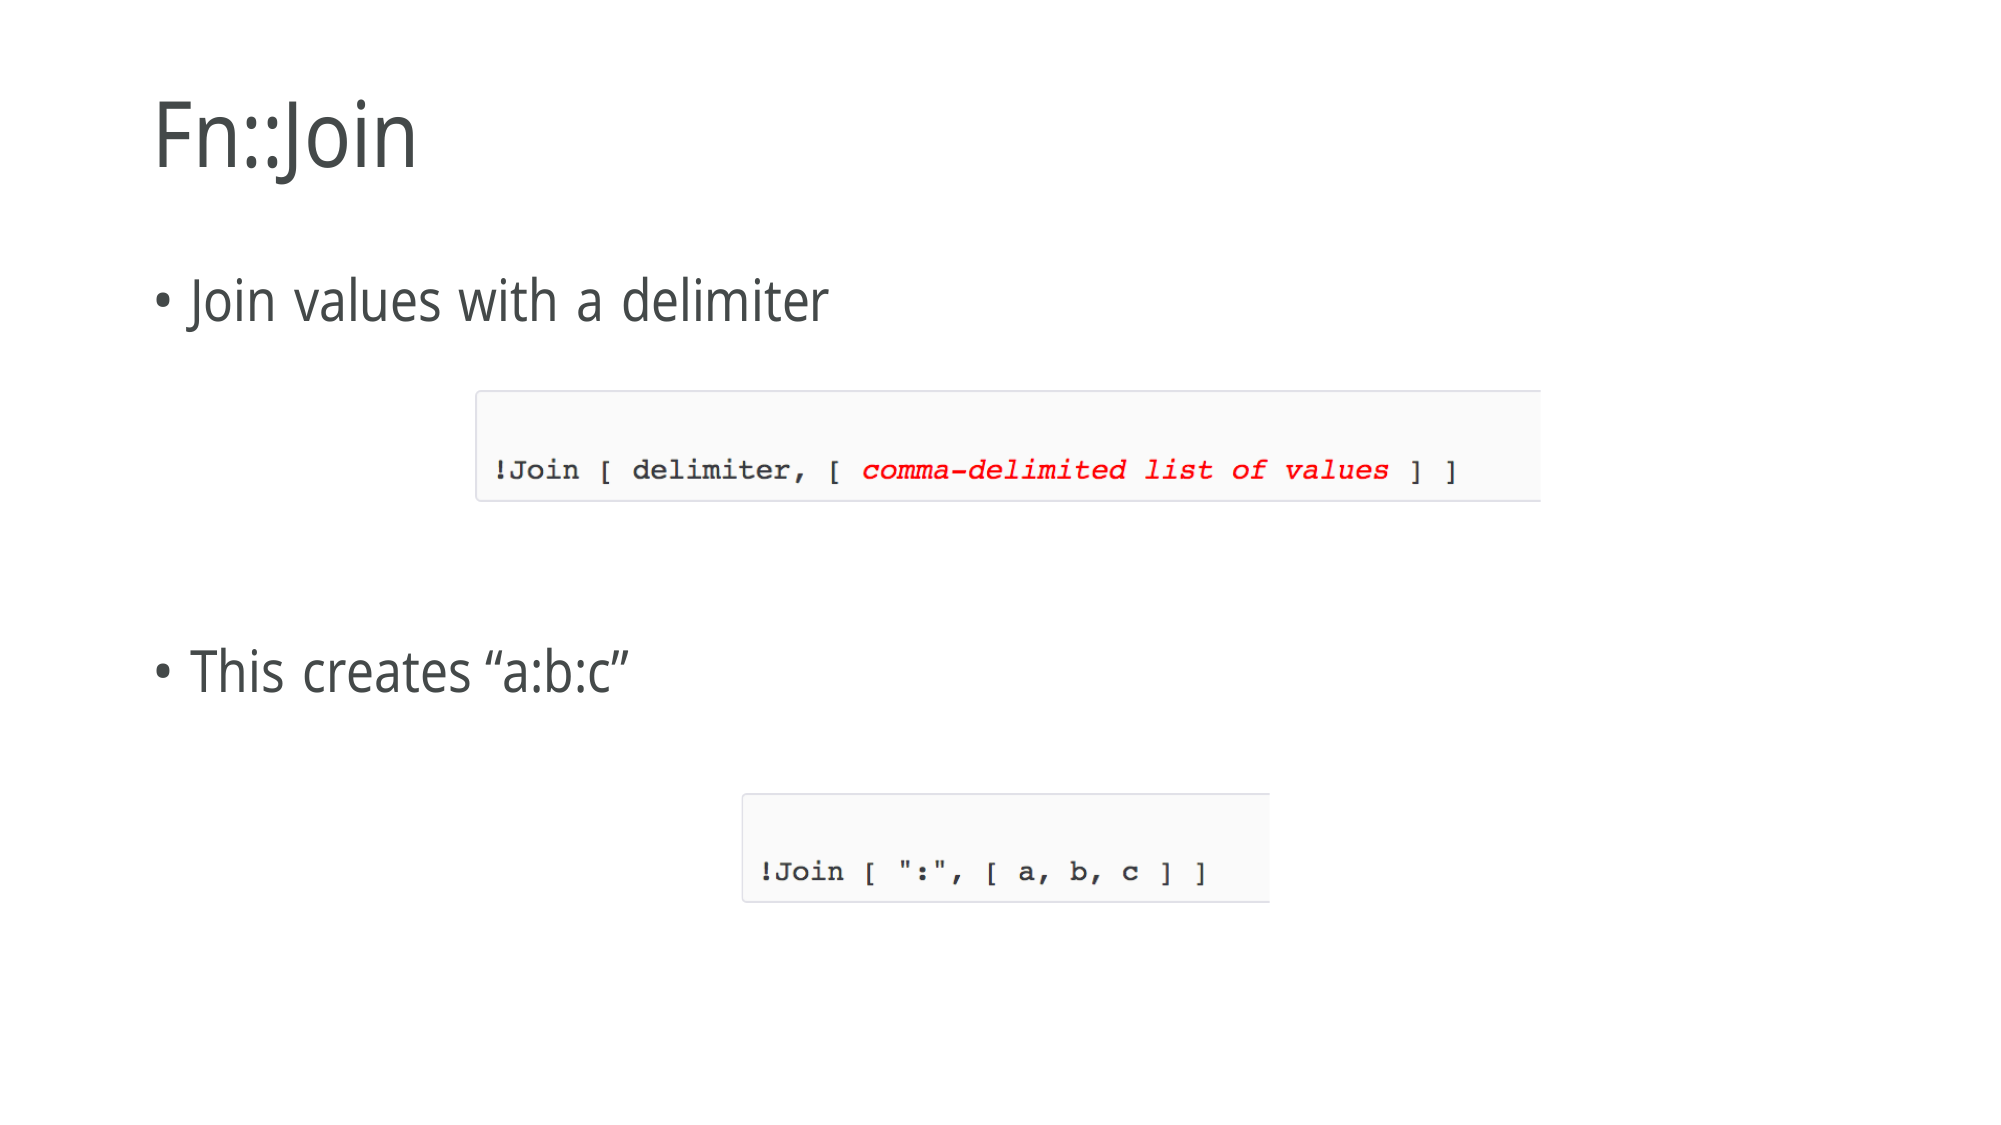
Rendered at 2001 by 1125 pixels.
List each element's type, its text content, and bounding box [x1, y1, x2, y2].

picture [475, 390, 1541, 502]
list Join values with a delimiter [152, 259, 1985, 338]
subtitle Fn::Join [152, 69, 1985, 194]
list This creates “a:b:c” [152, 630, 1985, 710]
picture [741, 793, 1270, 903]
